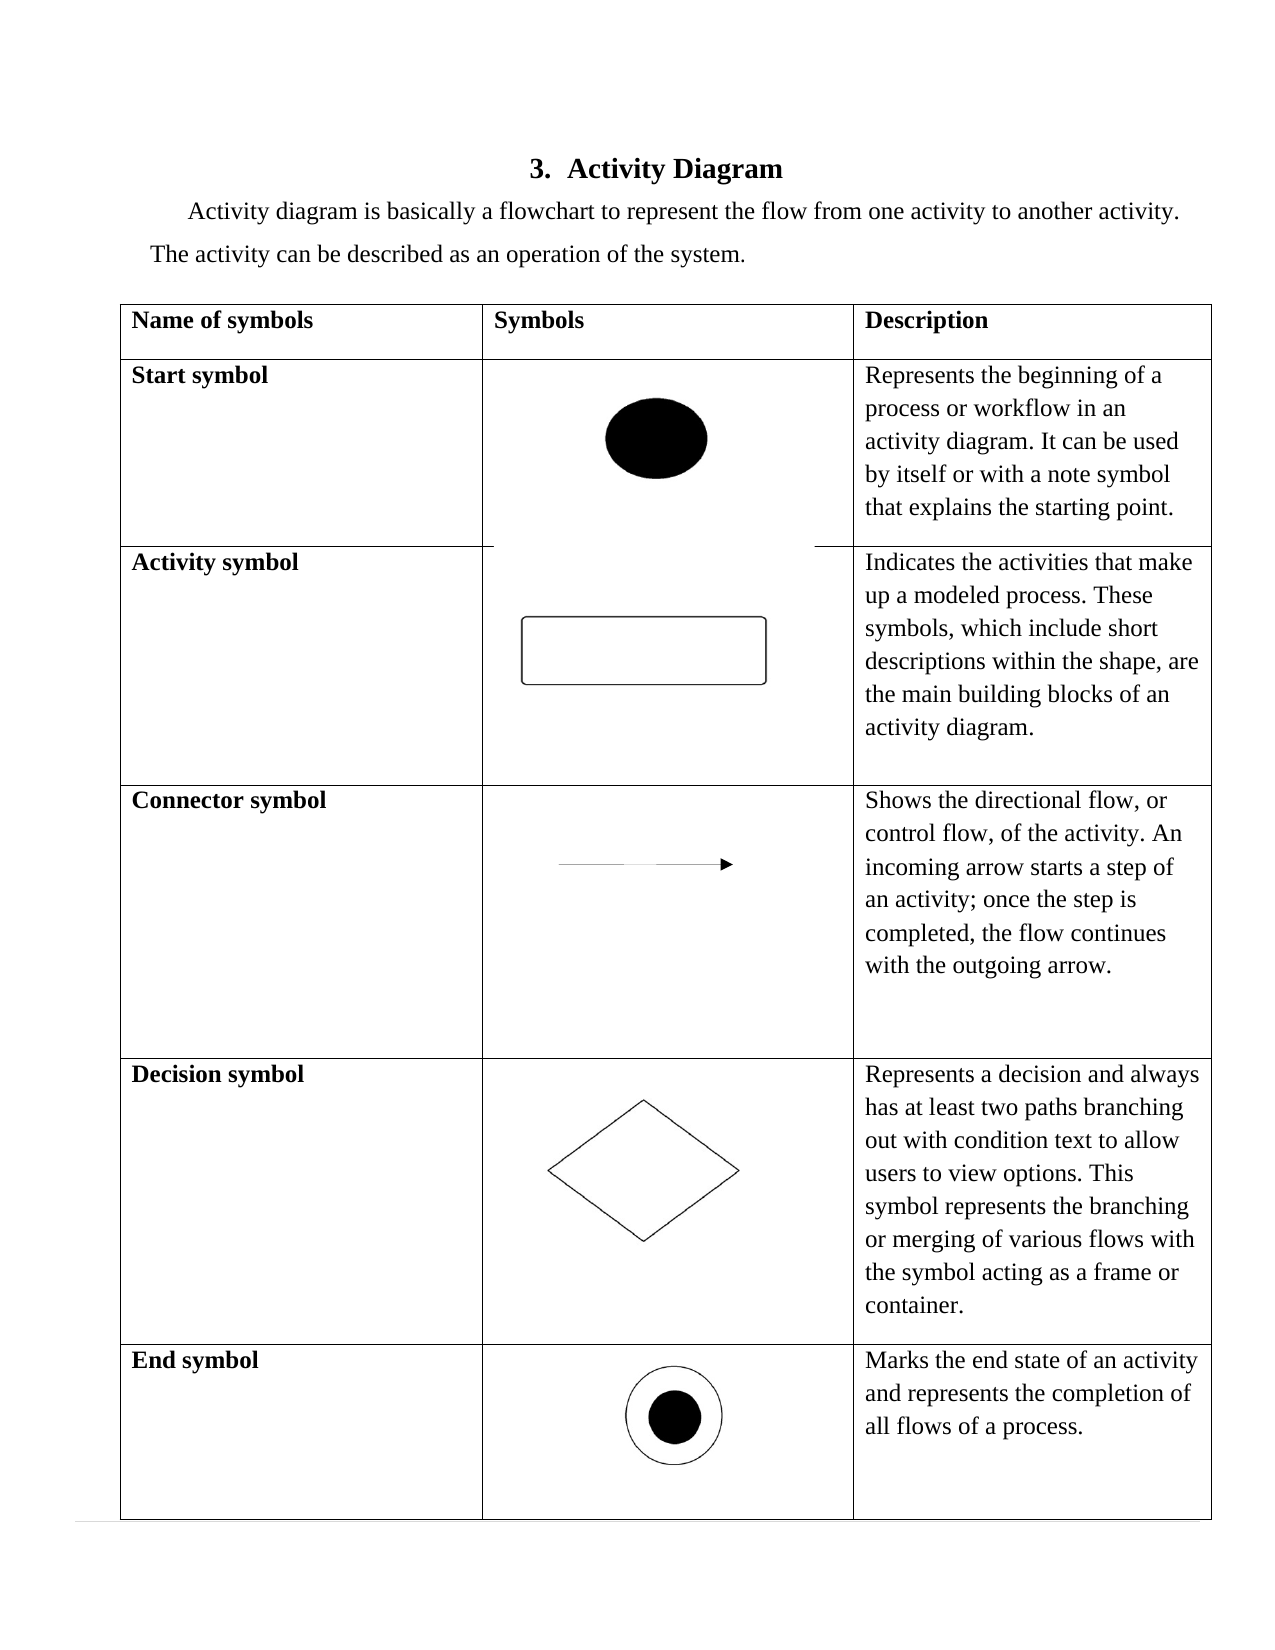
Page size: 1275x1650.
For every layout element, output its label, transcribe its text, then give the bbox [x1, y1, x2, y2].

picture [493, 1059, 839, 1285]
table_cell Represents a decision and always has at least two paths branching out with condition text to allow users to view options. This symbol represents the branching or merging of various flows with the symbol acting as a frame or container. [854, 1059, 1211, 1344]
table_cell [483, 547, 853, 784]
table_cell [483, 1059, 853, 1344]
table_cell End symbol [121, 1345, 482, 1519]
text Activity diagram is basically a flowchart to represent the flow from one activity to another activity. The activity can be described as an operation of the system. [150, 196, 1200, 268]
table_cell Start symbol [121, 360, 482, 546]
picture [493, 546, 815, 760]
table_cell Activity symbol [121, 547, 482, 784]
subtitle Activity Diagram [112, 151, 1200, 184]
picture [551, 360, 785, 502]
table_header Symbols [483, 305, 853, 359]
table_cell [483, 360, 853, 546]
table_cell Represents the beginning of a process or workflow in an activity diagram. It can be used by itself or with a note symbol that explains the starting point. [854, 360, 1211, 546]
table_cell Shows the directional flow, or control flow, of the activity. An incoming arrow starts a step of an activity; once the step is completed, the flow continues with the outgoing arrow. [854, 786, 1211, 1058]
table_cell Marks the end state of an activity and represents the completion of all flows of a process. [854, 1345, 1211, 1519]
table_cell Indicates the activities that make up a modeled process. These symbols, which include short descriptions within the shape, are the main building blocks of an activity diagram. [854, 547, 1211, 784]
table_header Description [854, 305, 1211, 359]
table_cell Connector symbol [121, 786, 482, 1058]
picture [562, 1345, 775, 1490]
table_cell [483, 786, 853, 1058]
table_cell Decision symbol [121, 1059, 482, 1344]
table_header Name of symbols [121, 305, 482, 359]
table_cell [483, 1345, 853, 1519]
